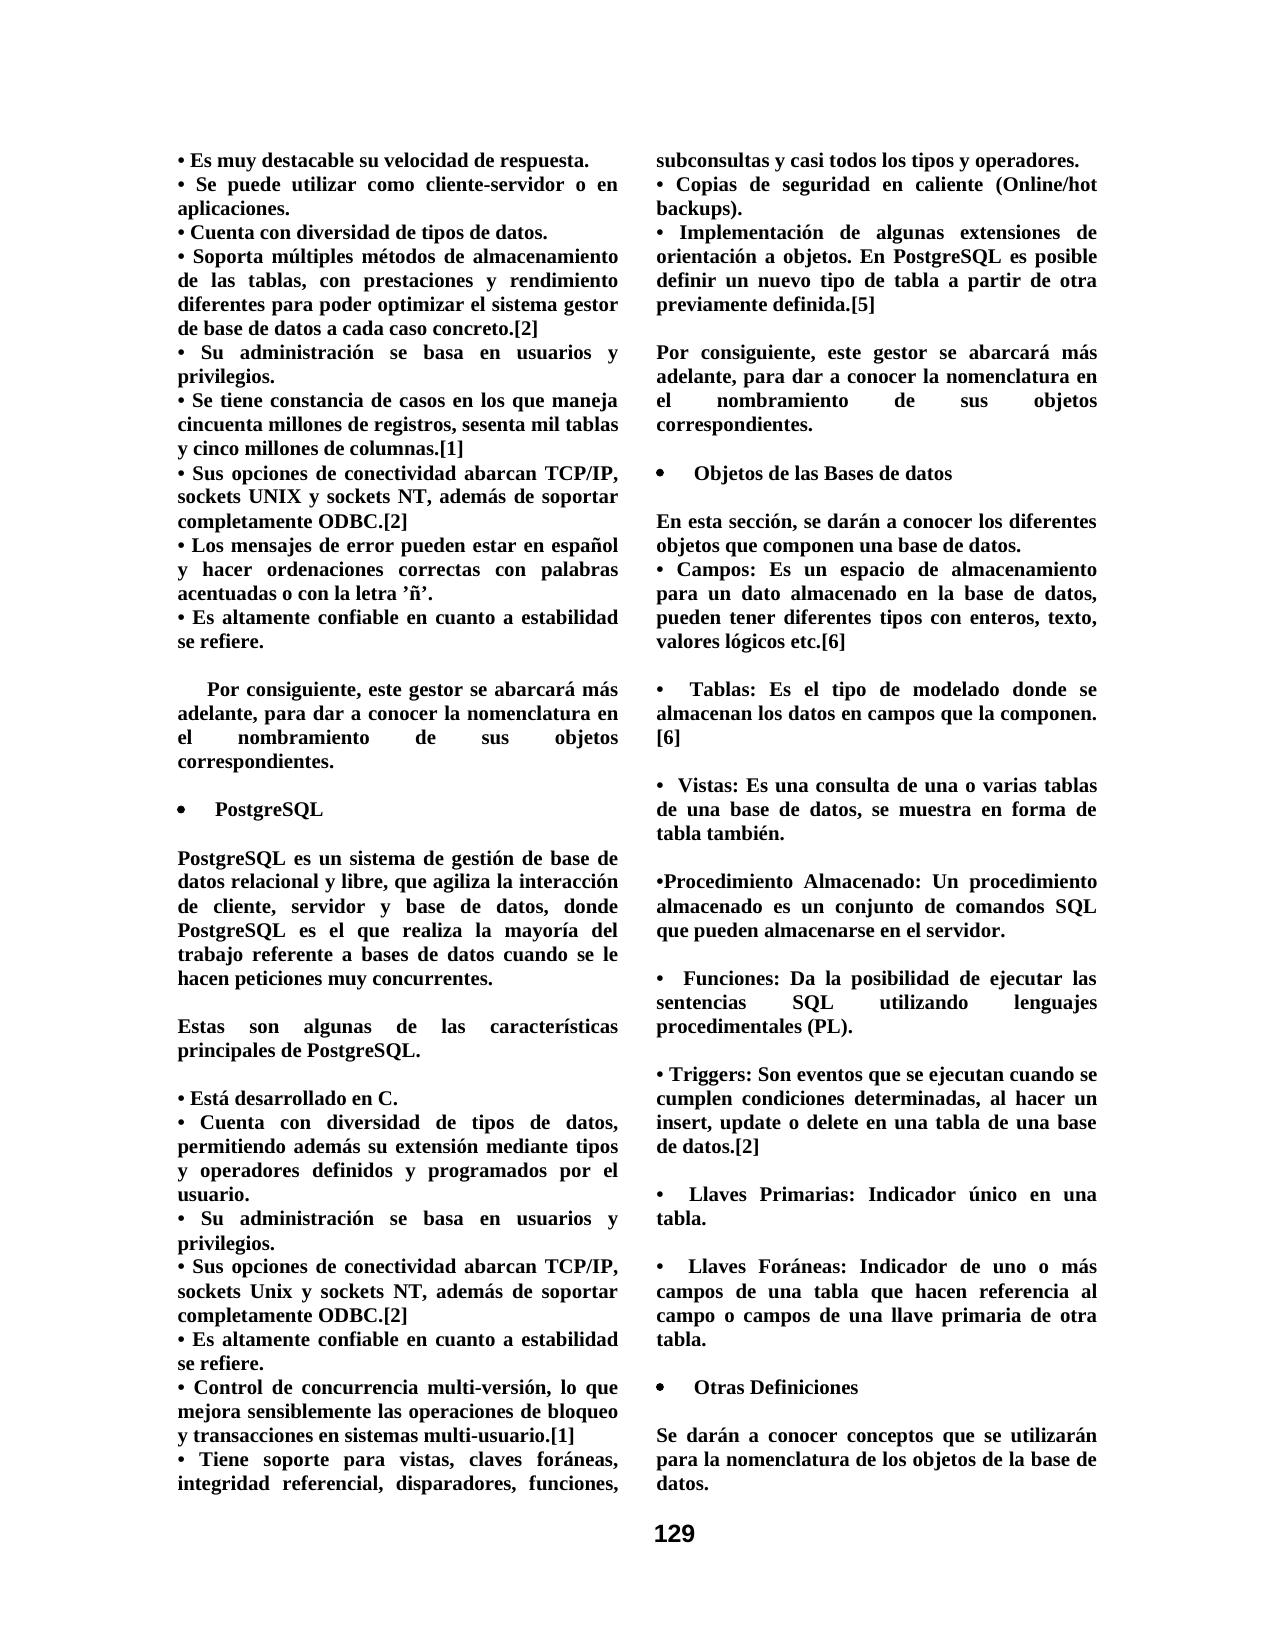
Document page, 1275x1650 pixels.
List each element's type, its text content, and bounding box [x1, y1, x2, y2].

list PostgreSQL [177, 797, 619, 821]
text • Vistas: Es una consulta de una o varias tablas de una base de datos, se muestra en forma de tabla también. [656, 773, 1098, 845]
text Por consiguiente, este gestor se abarcará más adelante, para dar a conocer la nomenclatura en el nombramiento de sus objetos correspondientes. [656, 340, 1098, 436]
text • Control de concurrencia multi-versión, lo que mejora sensiblemente las operaciones de bloqueo y transacciones en sistemas multi-usuario.[1] [177, 1375, 619, 1447]
text • Tablas: Es el tipo de modelado donde se almacenan los datos en campos que la componen.[6] [656, 677, 1098, 749]
text • Tiene soporte para vistas, claves foráneas, integridad referencial, disparadores, funciones, subconsultas y casi todos los tipos y operadores. [177, 1447, 619, 1495]
text • Se puede utilizar como cliente-servidor o en aplicaciones. [177, 172, 619, 220]
text • Implementación de algunas extensiones de orientación a objetos. En PostgreSQL es posible definir un nuevo tipo de tabla a partir de otra previamente definida.[5] [656, 220, 1098, 316]
list Objetos de las Bases de datos [656, 460, 1098, 484]
text • Campos: Es un espacio de almacenamiento para un dato almacenado en la base de datos, pueden tener diferentes tipos con enteros, texto, valores lógicos etc.[6] [656, 557, 1098, 653]
text • Triggers: Son eventos que se ejecutan cuando se cumplen condiciones determinadas, al hacer un insert, update o delete en una tabla de una base de datos.[2] [656, 1062, 1098, 1158]
text • Se tiene constancia de casos en los que maneja cincuenta millones de registros, sesenta mil tablas y cinco millones de columnas.[1] [177, 388, 619, 460]
text • Es altamente confiable en cuanto a estabilidad se refiere. [177, 1327, 619, 1375]
text • Su administración se basa en usuarios y privilegios. [177, 340, 619, 388]
text • Sus opciones de conectividad abarcan TCP/IP, sockets UNIX y sockets NT, además de soportar completamente ODBC.[2] [177, 460, 619, 533]
list Otras Definiciones [656, 1375, 1098, 1399]
text • Sus opciones de conectividad abarcan TCP/IP, sockets Unix y sockets NT, además de soportar completamente ODBC.[2] [177, 1254, 619, 1327]
text Por consiguiente, este gestor se abarcará más adelante, para dar a conocer la nomenclatura en el nombramiento de sus objetos correspondientes. [177, 677, 619, 773]
text • Llaves Foráneas: Indicador de uno o más campos de una tabla que hacen referencia al campo o campos de una llave primaria de otra tabla. [656, 1254, 1098, 1351]
text • Es muy destacable su velocidad de respuesta. [177, 148, 619, 172]
text • Cuenta con diversidad de tipos de datos, permitiendo además su extensión mediante tipos y operadores definidos y programados por el usuario. [177, 1110, 619, 1206]
text • Está desarrollado en C. [177, 1086, 619, 1110]
text En esta sección, se darán a conocer los diferentes objetos que componen una base de datos. [656, 508, 1098, 557]
text • Su administración se basa en usuarios y privilegios. [177, 1206, 619, 1254]
text • Funciones: Da la posibilidad de ejecutar las sentencias SQL utilizando lenguajes procedimentales (PL). [656, 966, 1098, 1038]
text • Tiene soporte para vistas, claves foráneas, integridad referencial, disparadores, funciones, subconsultas y casi todos los tipos y operadores. [656, 148, 1098, 172]
text • Copias de seguridad en caliente (Online/hot backups). [656, 172, 1098, 220]
text • Soporta múltiples métodos de almacenamiento de las tablas, con prestaciones y rendimiento diferentes para poder optimizar el sistema gestor de base de datos a cada caso concreto.[2] [177, 244, 619, 340]
text • Es altamente confiable en cuanto a estabilidad se refiere. [177, 605, 619, 653]
text Estas son algunas de las características principales de PostgreSQL. [177, 1014, 619, 1062]
text •Procedimiento Almacenado: Un procedimiento almacenado es un conjunto de comandos SQL que pueden almacenarse en el servidor. [656, 869, 1098, 942]
text Se darán a conocer conceptos que se utilizarán para la nomenclatura de los objetos de la base de datos. [656, 1423, 1098, 1495]
text PostgreSQL es un sistema de gestión de base de datos relacional y libre, que agiliza la interacción de cliente, servidor y base de datos, donde PostgreSQL es el que realiza la mayoría del trabajo referente a bases de datos cuando se le hacen peticiones muy concurrentes. [177, 845, 619, 990]
text • Los mensajes de error pueden estar en español y hacer ordenaciones correctas con palabras acentuadas o con la letra ’ñ’. [177, 533, 619, 605]
text • Cuenta con diversidad de tipos de datos. [177, 220, 619, 244]
text • Llaves Primarias: Indicador único en una tabla. [656, 1182, 1098, 1230]
